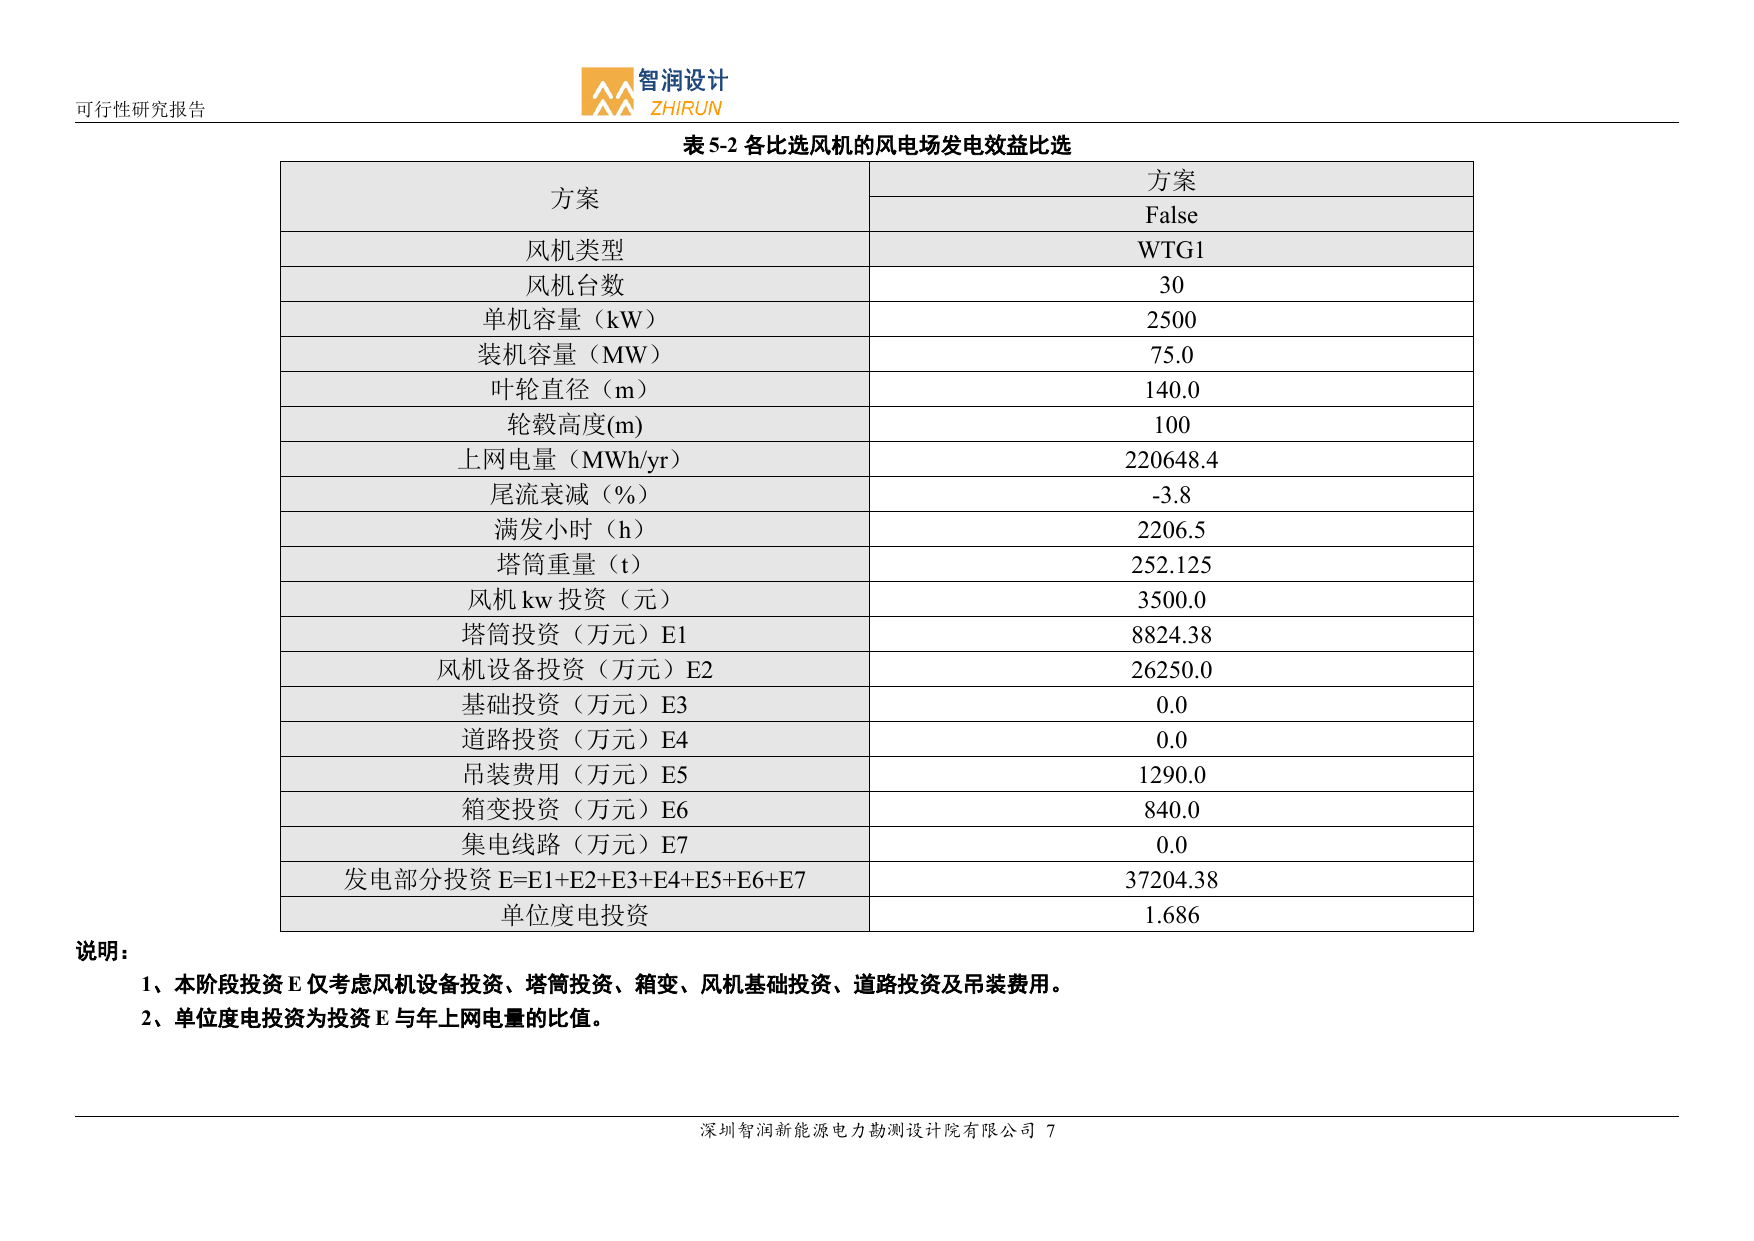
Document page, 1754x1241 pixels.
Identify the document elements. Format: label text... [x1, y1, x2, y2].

text 表5-2 各比选风机的风电场发电效益比选 [75, 127, 1679, 161]
table_cell 0.0 [870, 687, 1473, 721]
table_cell 箱变投资（万元）E6 [281, 792, 869, 826]
table_cell 风机类型 [281, 232, 869, 266]
table_cell 塔筒重量（t） [281, 547, 869, 581]
table_cell 风机台数 [281, 267, 869, 301]
table_cell 840.0 [870, 792, 1473, 826]
table_cell WTG1 [870, 232, 1473, 266]
table_cell 风机kw投资（元） [281, 582, 869, 616]
table_cell 26250.0 [870, 652, 1473, 686]
table_header 方案 [870, 162, 1473, 196]
table_cell 装机容量（MW） [281, 337, 869, 371]
table_header 方案 [281, 162, 869, 231]
table_cell 发电部分投资E=E1+E2+E3+E4+E5+E6+E7 [281, 862, 869, 896]
table_cell 37204.38 [870, 862, 1473, 896]
table_cell 风机设备投资（万元）E2 [281, 652, 869, 686]
table_cell -3.8 [870, 477, 1473, 511]
table_cell 集电线路（万元）E7 [281, 827, 869, 861]
table_cell 上网电量（MWh/yr） [281, 442, 869, 476]
table_cell 0.0 [870, 827, 1473, 861]
table_cell 基础投资（万元）E3 [281, 687, 869, 721]
table_cell 252.125 [870, 547, 1473, 581]
table_cell 尾流衰减（%） [281, 477, 869, 511]
table_cell 220648.4 [870, 442, 1473, 476]
table_cell 2500 [870, 302, 1473, 336]
table_cell 140.0 [870, 372, 1473, 406]
table_cell 道路投资（万元）E4 [281, 722, 869, 756]
table_cell 3500.0 [870, 582, 1473, 616]
table_cell 0.0 [870, 722, 1473, 756]
picture [581, 65, 729, 117]
table_cell 单机容量（kW） [281, 302, 869, 336]
table_cell 塔筒投资（万元）E1 [281, 617, 869, 651]
table_cell 1.686 [870, 897, 1473, 931]
text 2、单位度电投资为投资E与年上网电量的比值。 [75, 1000, 1679, 1034]
text 说明： [75, 932, 1679, 966]
table_cell 1290.0 [870, 757, 1473, 791]
table_cell 吊装费用（万元）E5 [281, 757, 869, 791]
table_cell 轮毂高度(m) [281, 407, 869, 441]
table_cell 2206.5 [870, 512, 1473, 546]
table_cell 75.0 [870, 337, 1473, 371]
table_cell False [870, 197, 1473, 231]
table_cell 30 [870, 267, 1473, 301]
table_cell 单位度电投资 [281, 897, 869, 931]
table_cell 100 [870, 407, 1473, 441]
table_cell 叶轮直径（m） [281, 372, 869, 406]
table_cell 8824.38 [870, 617, 1473, 651]
table_cell 满发小时（h） [281, 512, 869, 546]
text 1、本阶段投资E仅考虑风机设备投资、塔筒投资、箱变、风机基础投资、道路投资及吊装费用。 [75, 966, 1679, 1000]
